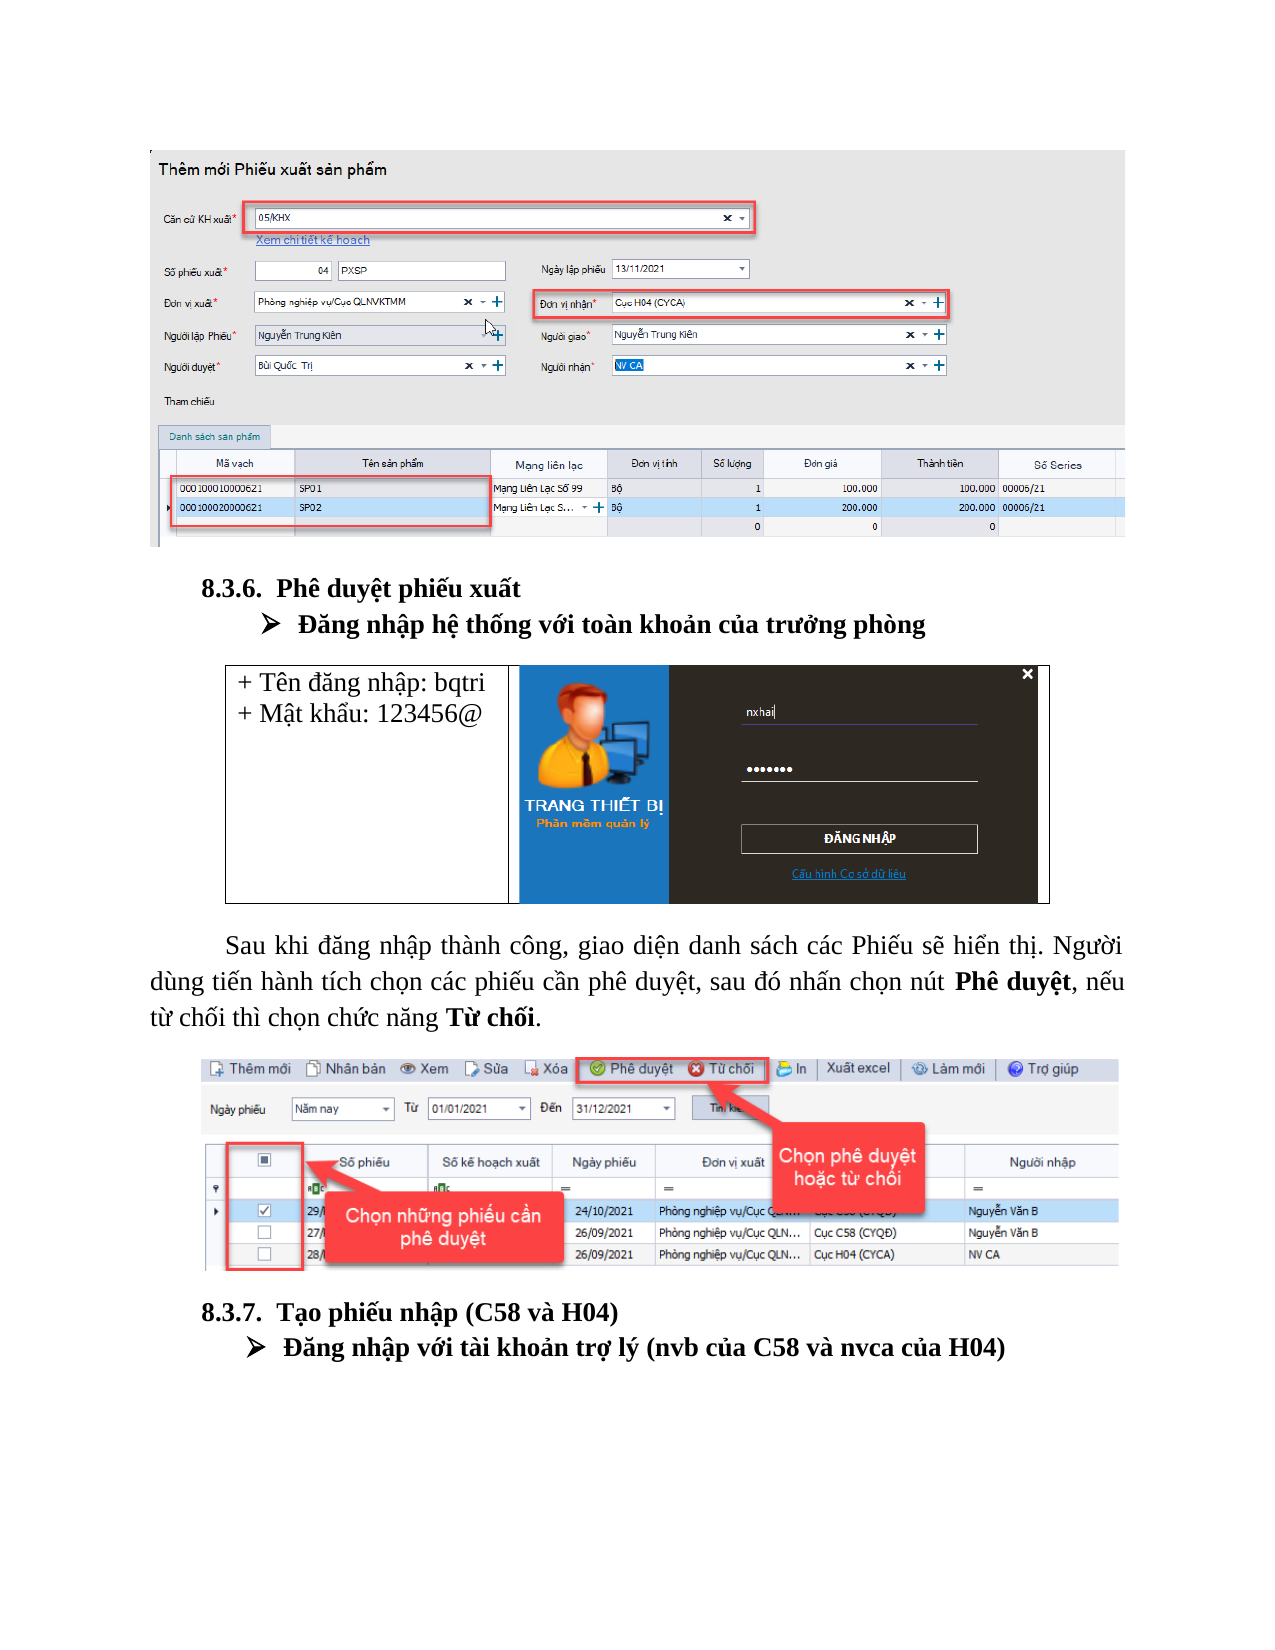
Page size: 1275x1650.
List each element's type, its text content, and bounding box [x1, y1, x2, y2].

picture [519, 665, 1038, 904]
picture [150, 150, 1125, 547]
table_header [1038, 666, 1049, 903]
list Phê duyệt phiếu xuất [201, 572, 1125, 603]
list Đăng nhập với tài khoản trợ lý (nvb của C58 và nvca của H04) [245, 1331, 1125, 1363]
table_header [509, 666, 519, 903]
list Tạo phiếu nhập (C58 và H04) [201, 1296, 1125, 1327]
list Đăng nhập hệ thống với toàn khoản của trưởng phòng [260, 608, 1125, 639]
text Sau khi đăng nhập thành công, giao diện danh sách các Phiếu sẽ hiển thị. Người dùng tiến hành tích chọn các phiếu cần phê duyệt, sau đó nhấn chọn nút Phê duyệt, nếu từ chối thì chọn chức năng Từ chối. [150, 929, 1125, 1032]
picture [201, 1057, 1119, 1271]
table_header + Tên đăng nhập: bqtri + Mật khẩu: 123456@ [226, 666, 508, 903]
